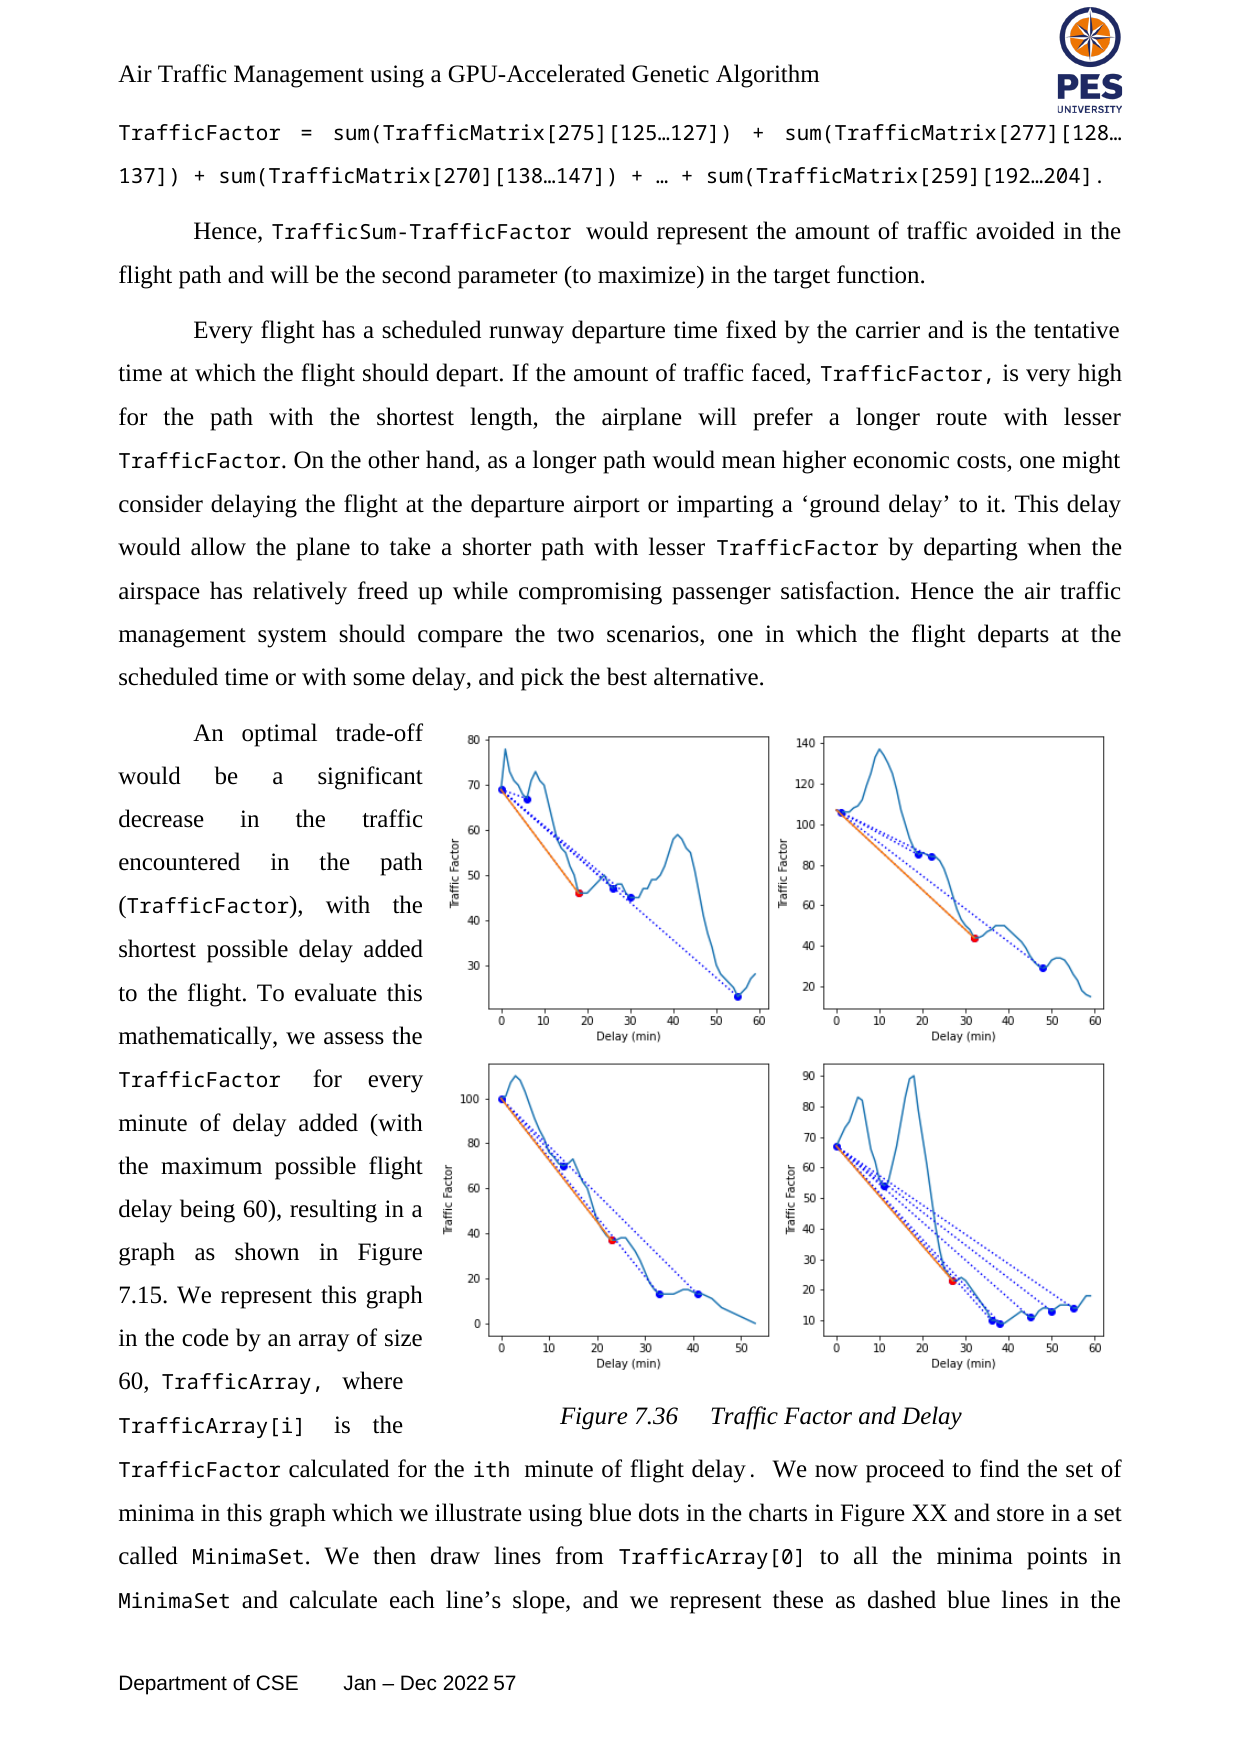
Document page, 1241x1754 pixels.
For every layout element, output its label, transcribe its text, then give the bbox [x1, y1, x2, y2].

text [118, 718, 1122, 1614]
text Every flight has a scheduled runway departure time fixed by the carrier and is the tentative time at which the flight should depart. If the amount of traffic faced, TrafficFactor, is very high for the path with the shortest length, the airplane will prefer a longer route with lesser TrafficFactor. On the other hand, as a longer path would mean higher economic costs, one might consider delaying the flight at the departure airport or imparting a ‘ground delay’ to it. This delay would allow the plane to take a shorter path with lesser TrafficFactor by departing when the airspace has relatively freed up while compromising passenger satisfaction. Hence the air traffic management system should compare the two scenarios, one in which the flight departs at the scheduled time or with some delay, and pick the best alternative. [118, 315, 1122, 691]
text Hence, TrafficSum-TrafficFactor would represent the amount of traffic avoided in the flight path and will be the second parameter (to maximize) in the target function. [118, 216, 1122, 288]
text TrafficFactor = sum(TrafficMatrix[275][125…127]) + sum(TrafficMatrix[277][128…137]) + sum(TrafficMatrix[270][138…147]) + … + sum(TrafficMatrix[259][192…204]. [118, 118, 1122, 189]
picture [442, 712, 1123, 1382]
picture [1057, 7, 1123, 116]
